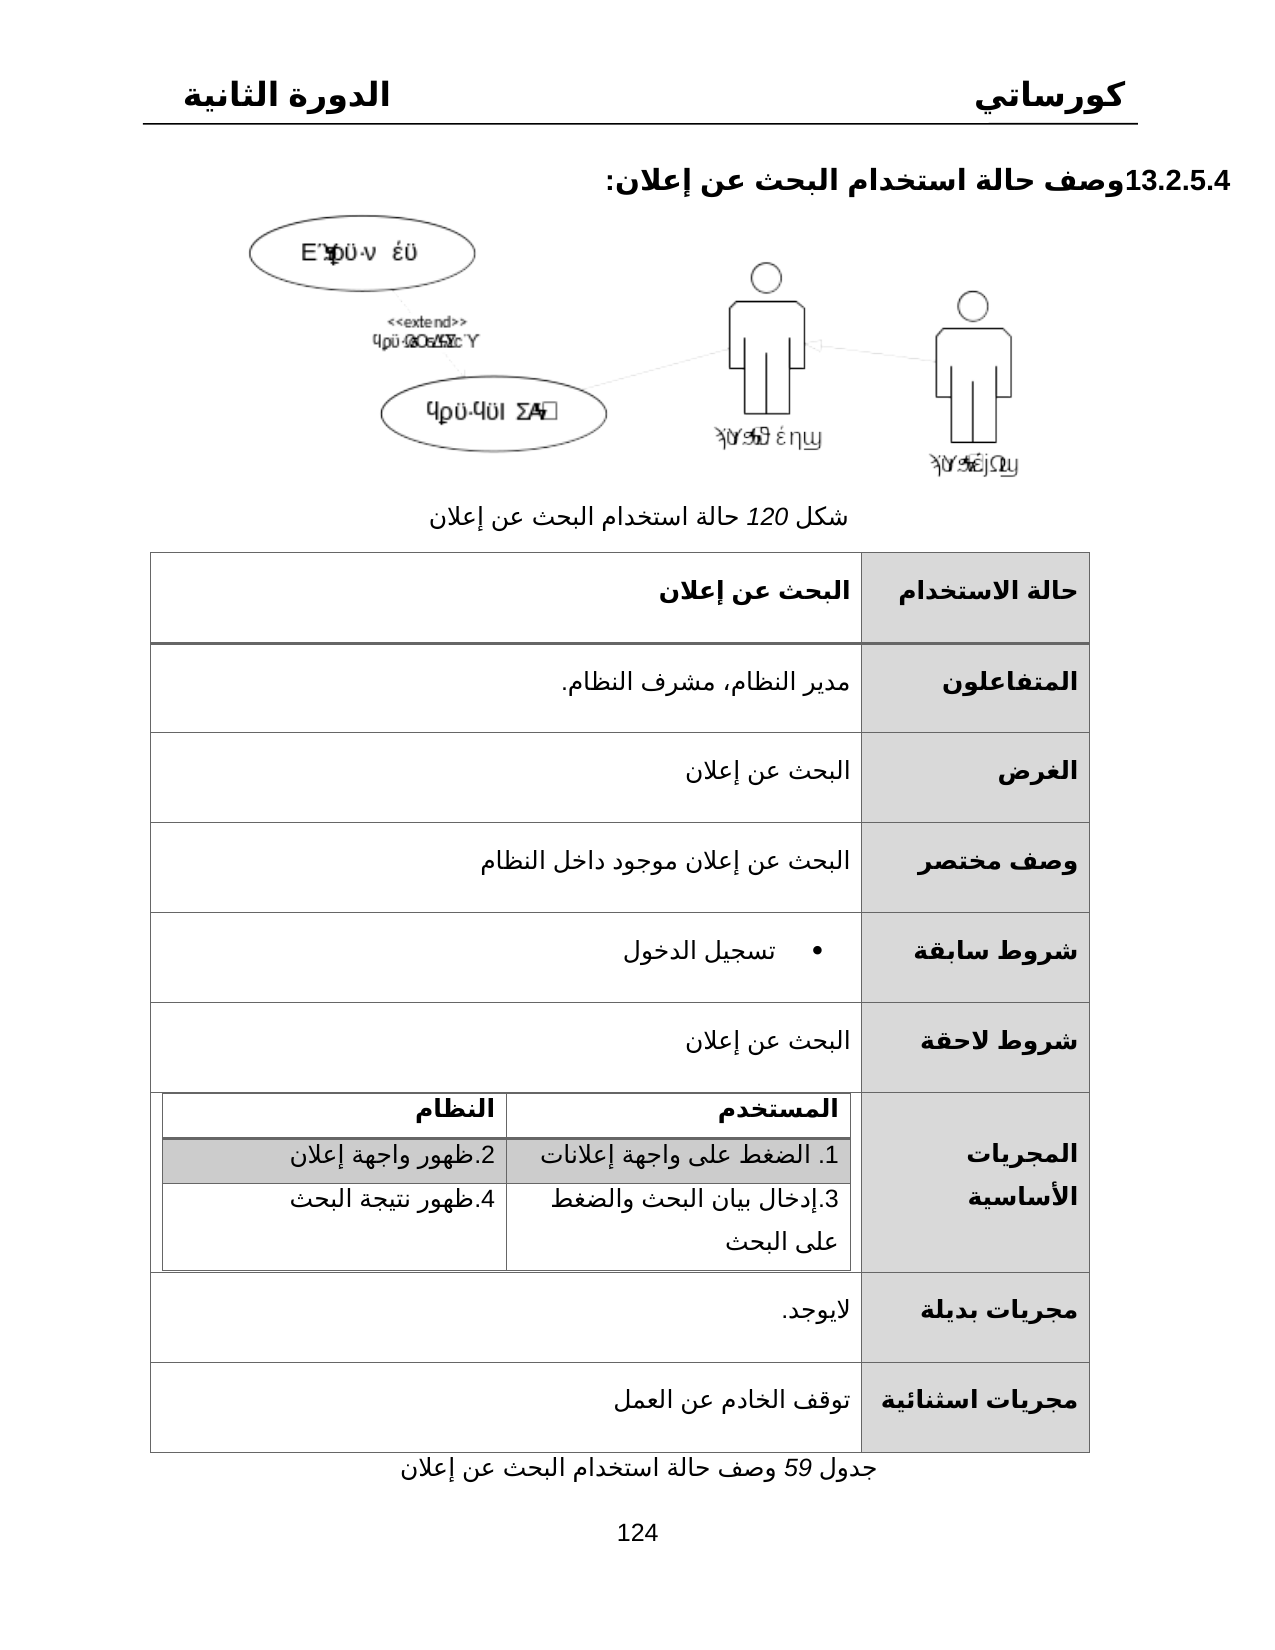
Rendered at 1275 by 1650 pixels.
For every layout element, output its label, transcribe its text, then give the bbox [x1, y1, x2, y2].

table_cell شروط سابقة [862, 913, 1089, 1002]
table_cell البحث عن إعلان موجود داخل النظام [151, 823, 861, 912]
table_cell [151, 1093, 861, 1272]
table_cell المتفاعلون [862, 645, 1089, 732]
table_cell الغرض [862, 733, 1089, 822]
table_cell مجريات اسثنائية [862, 1363, 1089, 1452]
table_cell شروط لاحقة [862, 1003, 1089, 1092]
table_header البحث عن إعلان [151, 553, 861, 642]
table_cell مدير النظام، مشرف النظام. [151, 645, 861, 732]
table_cell المجريات الأساسية [862, 1093, 1089, 1272]
table_cell مجريات بديلة [862, 1273, 1089, 1362]
table_cell البحث عن إعلان [151, 733, 861, 822]
table_header حالة الاستخدام [862, 553, 1089, 642]
table_cell لايوجد. [151, 1273, 861, 1362]
table_cell وصف مختصر [862, 823, 1089, 912]
table_cell البحث عن إعلان [151, 1003, 861, 1092]
table_cell توقف الخادم عن العمل [151, 1363, 861, 1452]
table_cell تسجيل الدخول [151, 913, 861, 1002]
subtitle وصف حالة استخدام البحث عن إعلان: [150, 162, 1125, 196]
